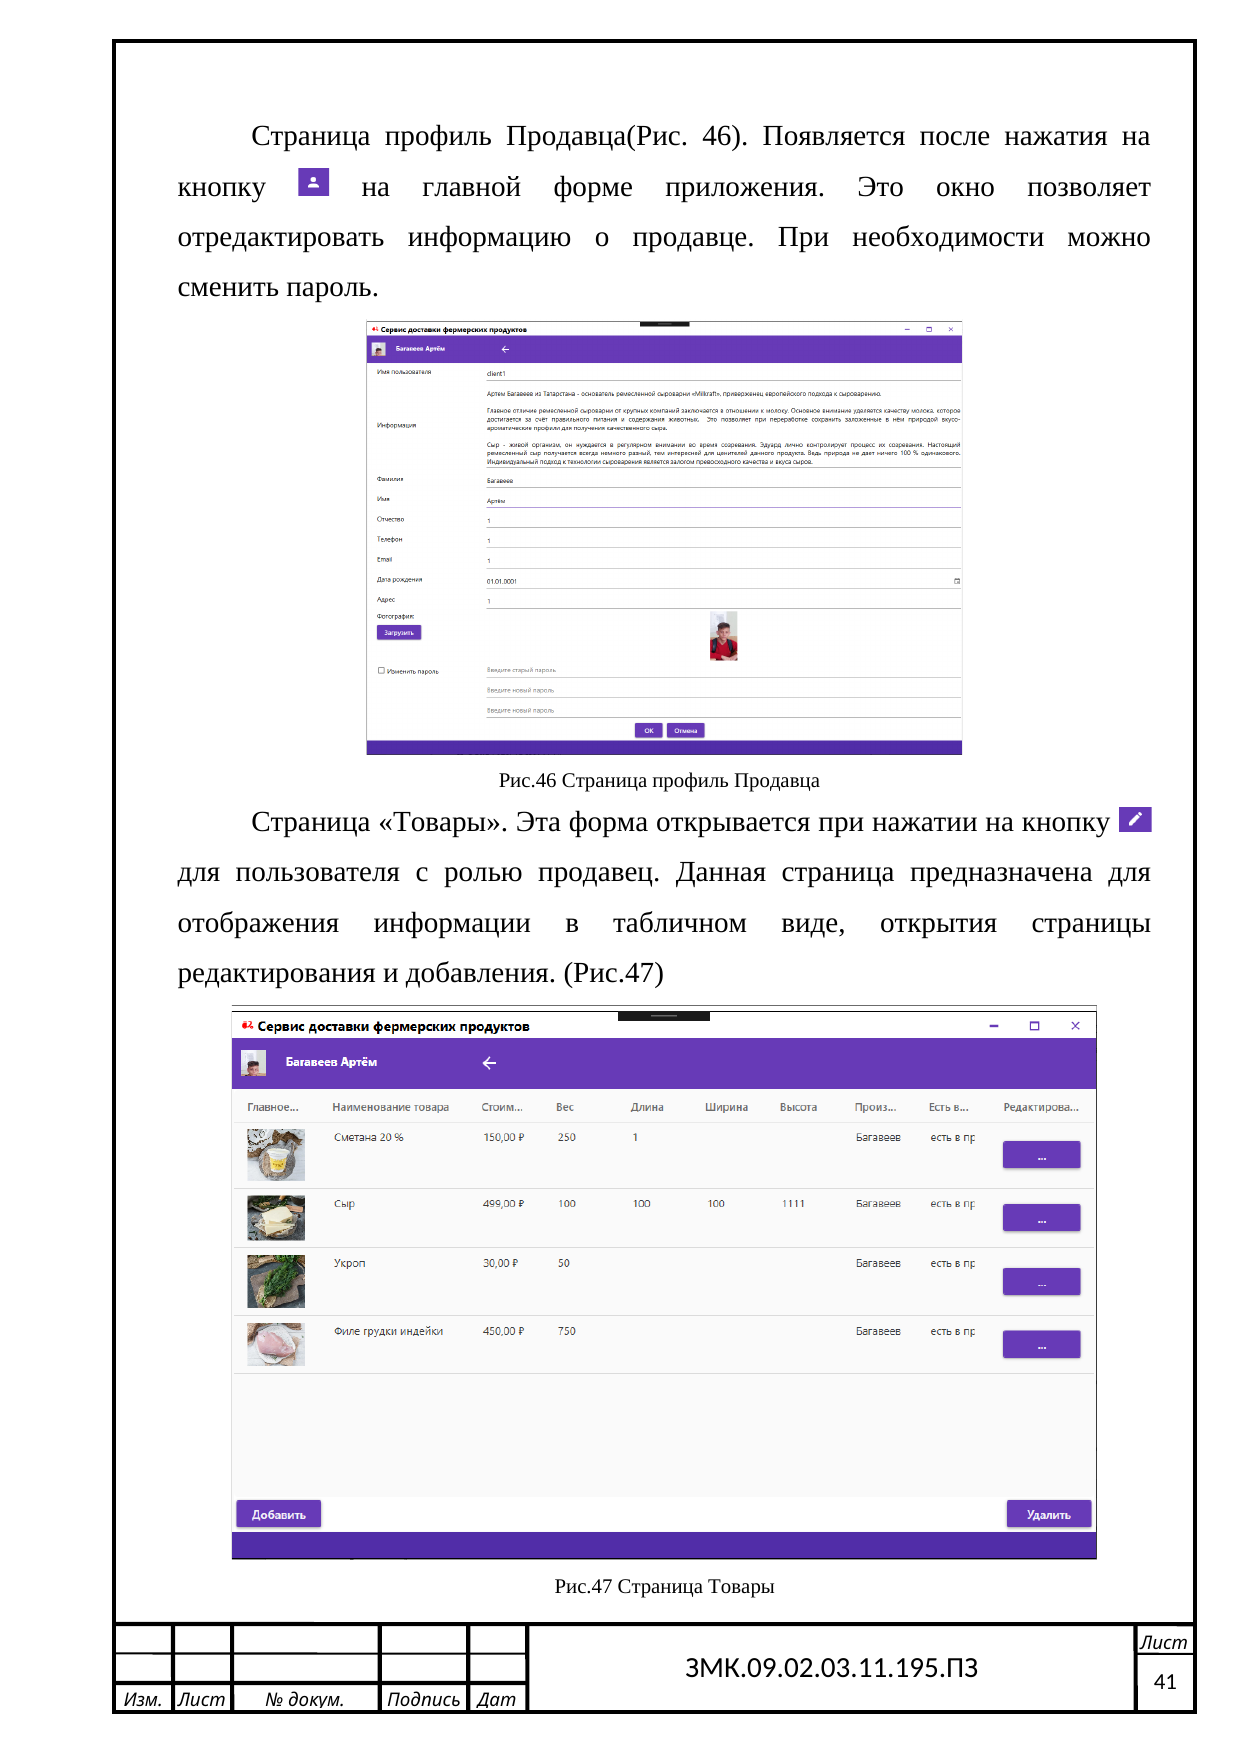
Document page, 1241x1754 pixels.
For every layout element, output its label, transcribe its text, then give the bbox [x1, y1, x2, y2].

picture [298, 168, 330, 196]
picture [1119, 807, 1152, 832]
text Страница профиль Продавца(Рис. 46). Появляется после нажатия на кнопку на главной форме приложения. Это окно позволяет отредактировать информацию о продавце. При необходимости можно сменить пароль. [177, 118, 1152, 303]
picture [366, 319, 963, 755]
text Рис.46 Страница профиль Продавца [177, 768, 1141, 792]
text Рис.47 Страница Товары [177, 1573, 1152, 1598]
picture [231, 1005, 1097, 1560]
text Страница «Товары». Эта форма открывается при нажатии на кнопку для пользователя с ролью продавец. Данная страница предназначена для отображения информации в табличном виде, открытия страницы редактирования и добавления. (Рис.47) [177, 804, 1152, 989]
